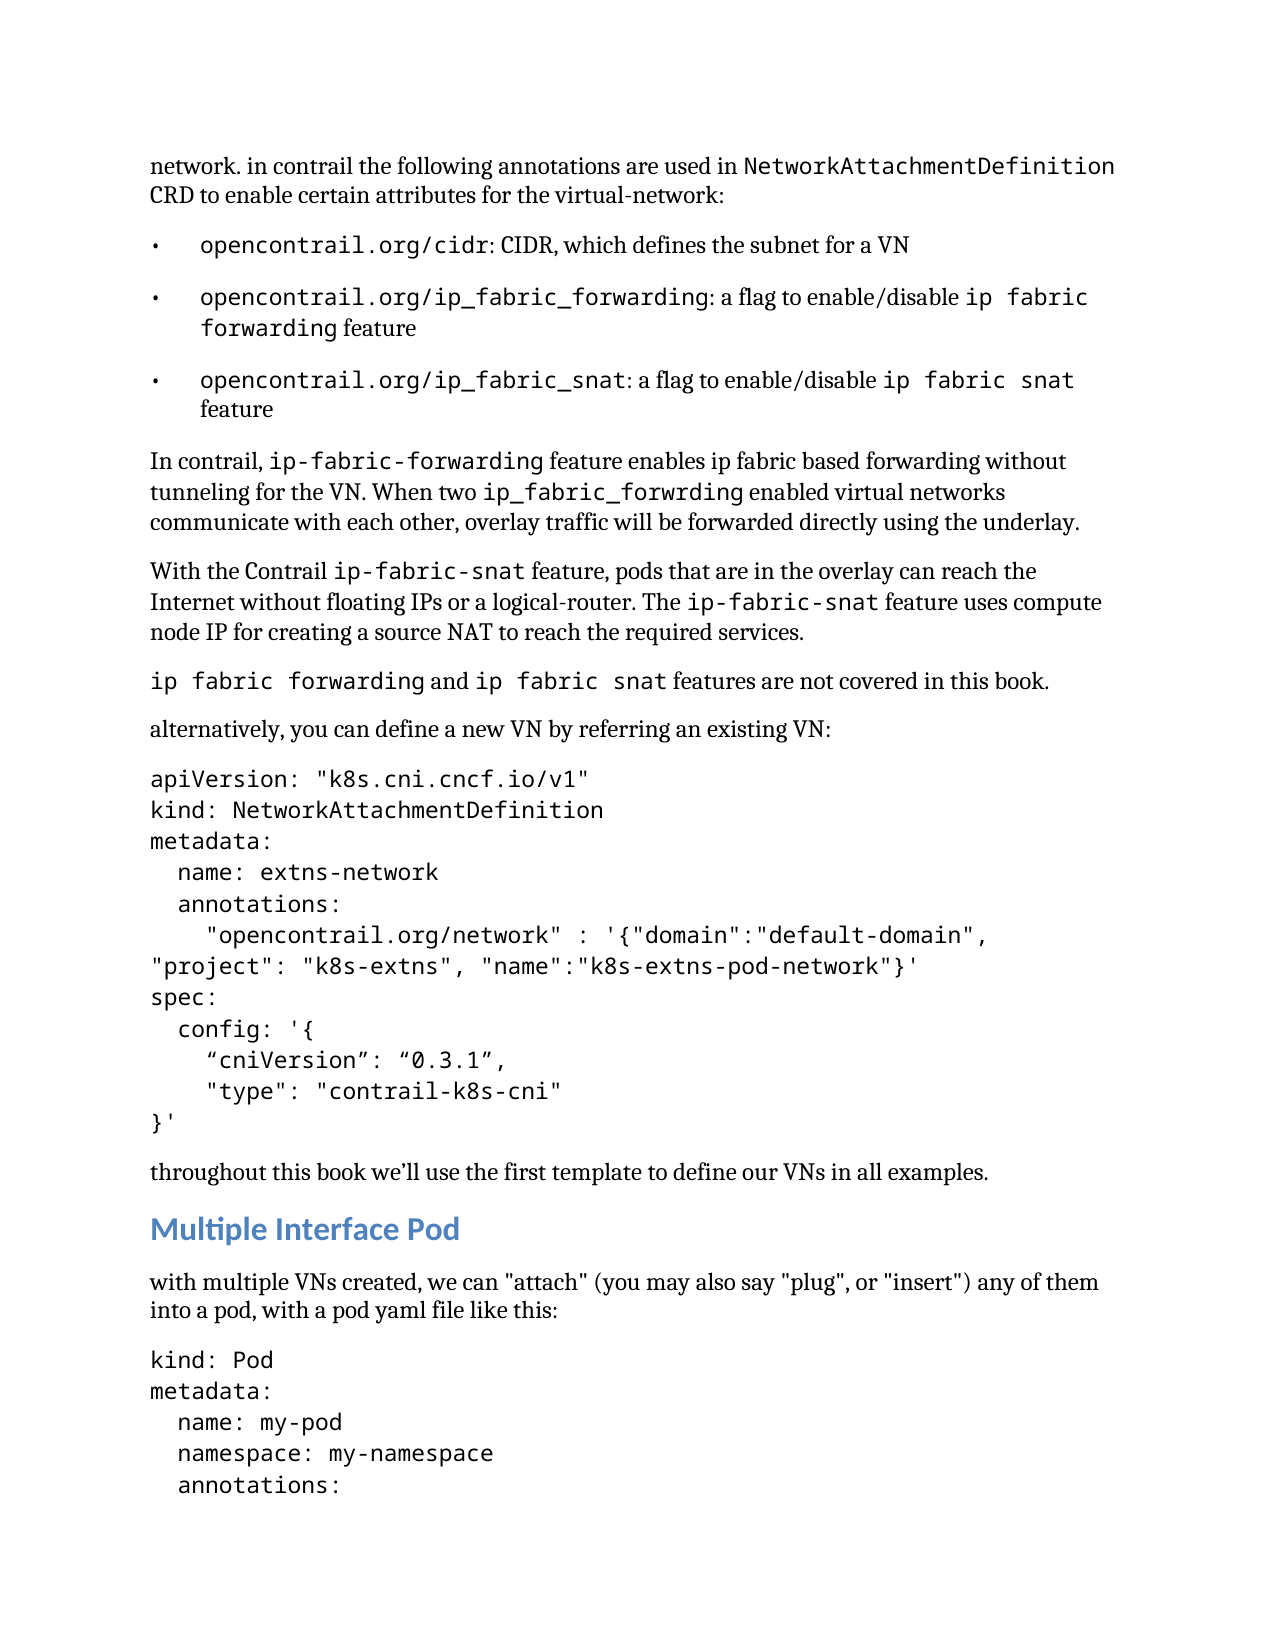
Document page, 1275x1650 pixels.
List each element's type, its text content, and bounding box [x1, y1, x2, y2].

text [150, 1344, 1125, 1500]
subtitle Multiple Interface Pod [150, 1208, 1125, 1249]
text ip fabric forwarding and ip fabric snat features are not covered in this book. [150, 665, 1125, 696]
text With the Contrail ip-fabric-snat feature, pods that are in the overlay can reach the Internet without floating IPs or a logical-router. The ip-fabric-snat feature uses compute node IP for creating a source NAT to reach the required services. [150, 555, 1125, 646]
text apiVersion: "k8s.cni.cncf.io/v1" kind: NetworkAttachmentDefinition metadata: name: extns-network annotations: "opencontrail.org/network" : '{"domain":"default-domain", "project": "k8s-extns", "name":"k8s-extns-pod-network"}' spec: config: '{ “cniVersion”: “0.3.1”, "type": "contrail-k8s-cni" }' [150, 762, 1125, 1137]
text alternatively, you can define a new VN by referring an existing VN: [150, 715, 1125, 744]
list opencontrail.org/ip_fabric_snat: a flag to enable/disable ip fabric snat feature [150, 364, 1125, 424]
text with multiple VNs created, we can "attach" (you may also say "plug", or "insert") any of them into a pod, with a pod yaml file like this: [150, 1267, 1125, 1325]
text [150, 150, 1125, 210]
list opencontrail.org/ip_fabric_forwarding: a flag to enable/disable ip fabric forwarding feature [150, 281, 1125, 343]
list opencontrail.org/cidr: CIDR, which defines the subnet for a VN [150, 229, 1125, 260]
text In contrail, ip-fabric-forwarding feature enables ip fabric based forwarding without tunneling for the VN. When two ip_fabric_forwrding enabled virtual networks communicate with each other, overlay traffic will be forwarded directly using the underlay. [150, 445, 1125, 536]
text throughout this book we’ll use the first template to define our VNs in all examples. [150, 1158, 1125, 1187]
